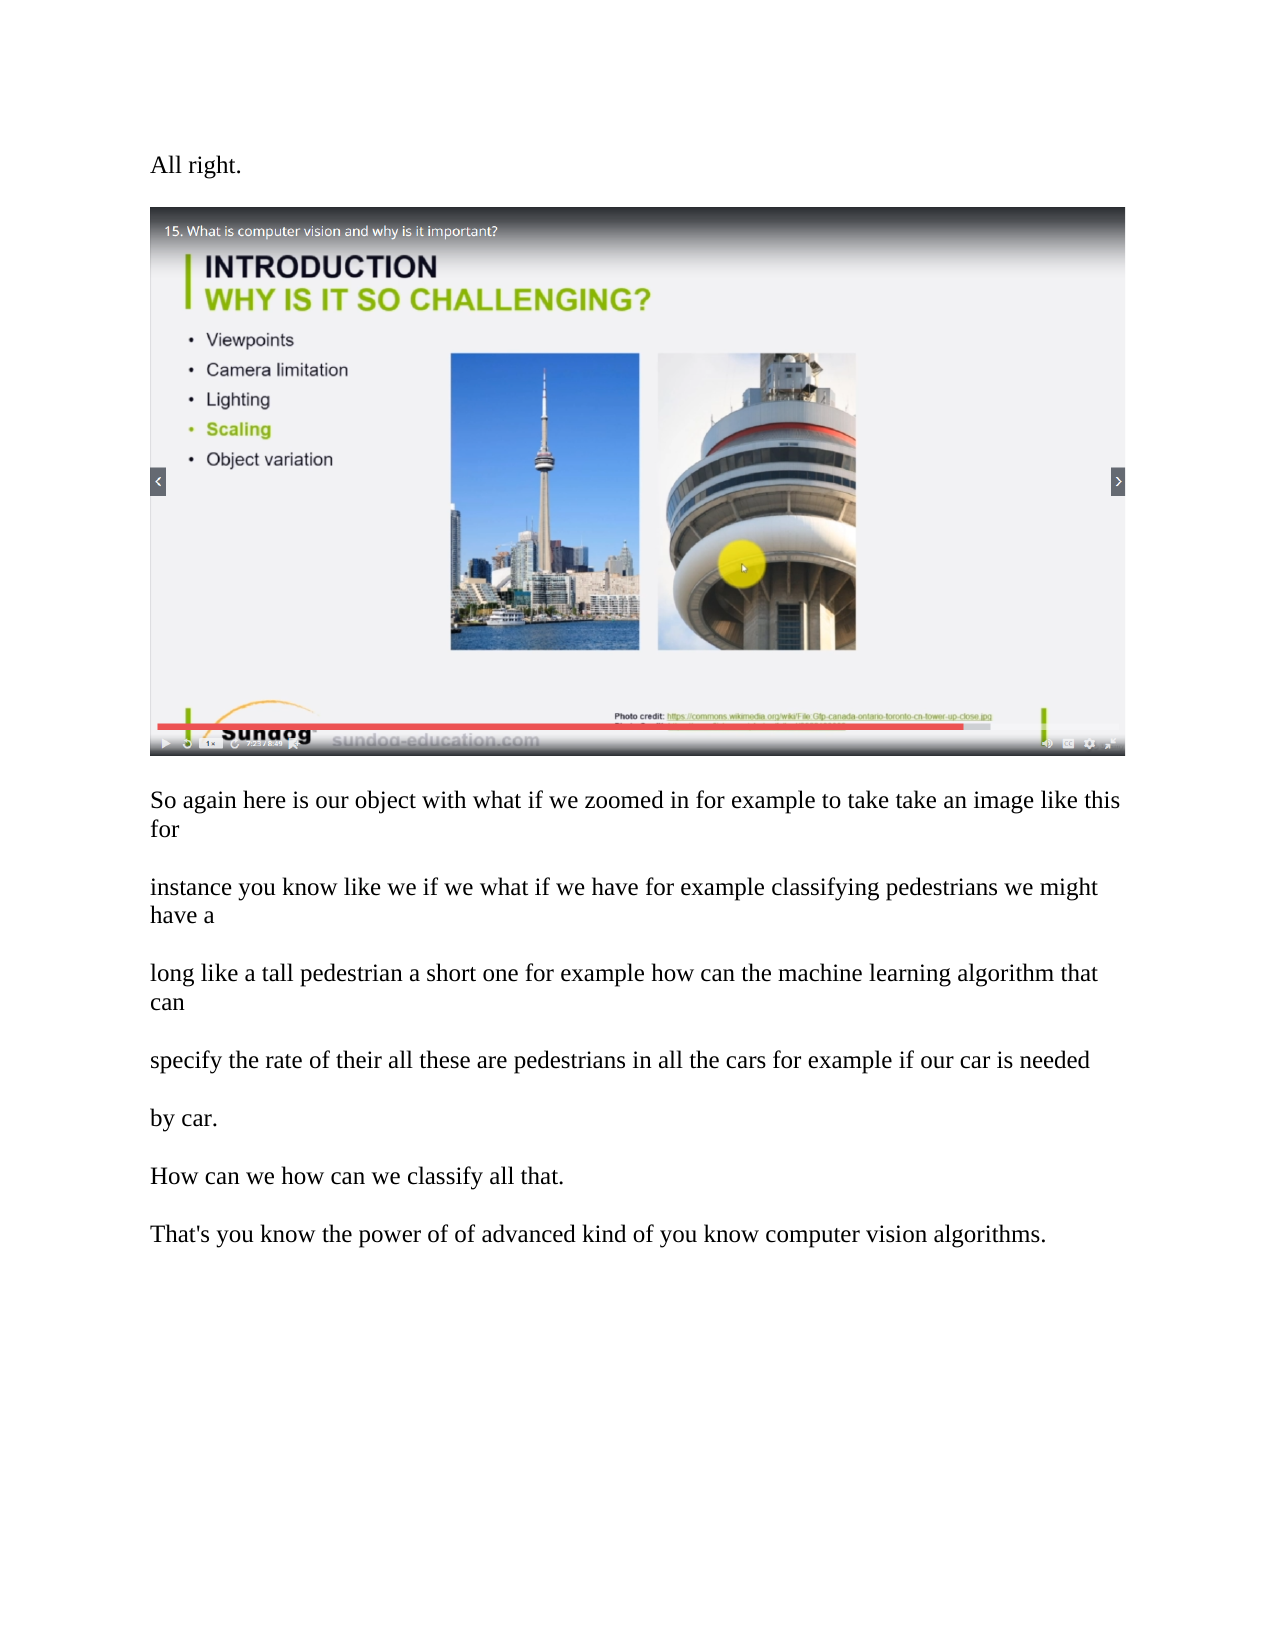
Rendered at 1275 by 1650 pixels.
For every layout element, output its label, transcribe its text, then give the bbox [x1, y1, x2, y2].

text long like a tall pedestrian a short one for example how can the machine learning algorithm that can [150, 958, 1125, 1016]
text instance you know like we if we what if we have for example classifying pedestrians we might have a [150, 872, 1125, 929]
text How can we how can we classify all that. [150, 1161, 1125, 1190]
text by car. [150, 1103, 1125, 1132]
text So again here is our object with what if we zoomed in for example to take take an image like this for [150, 785, 1125, 843]
picture [150, 207, 1125, 756]
text That's you know the power of of advanced kind of you know computer vision algorithms. [150, 1219, 1125, 1248]
text specify the rate of their all these are pedestrians in all the cars for example if our car is needed [150, 1045, 1125, 1074]
text All right. [150, 150, 1125, 179]
